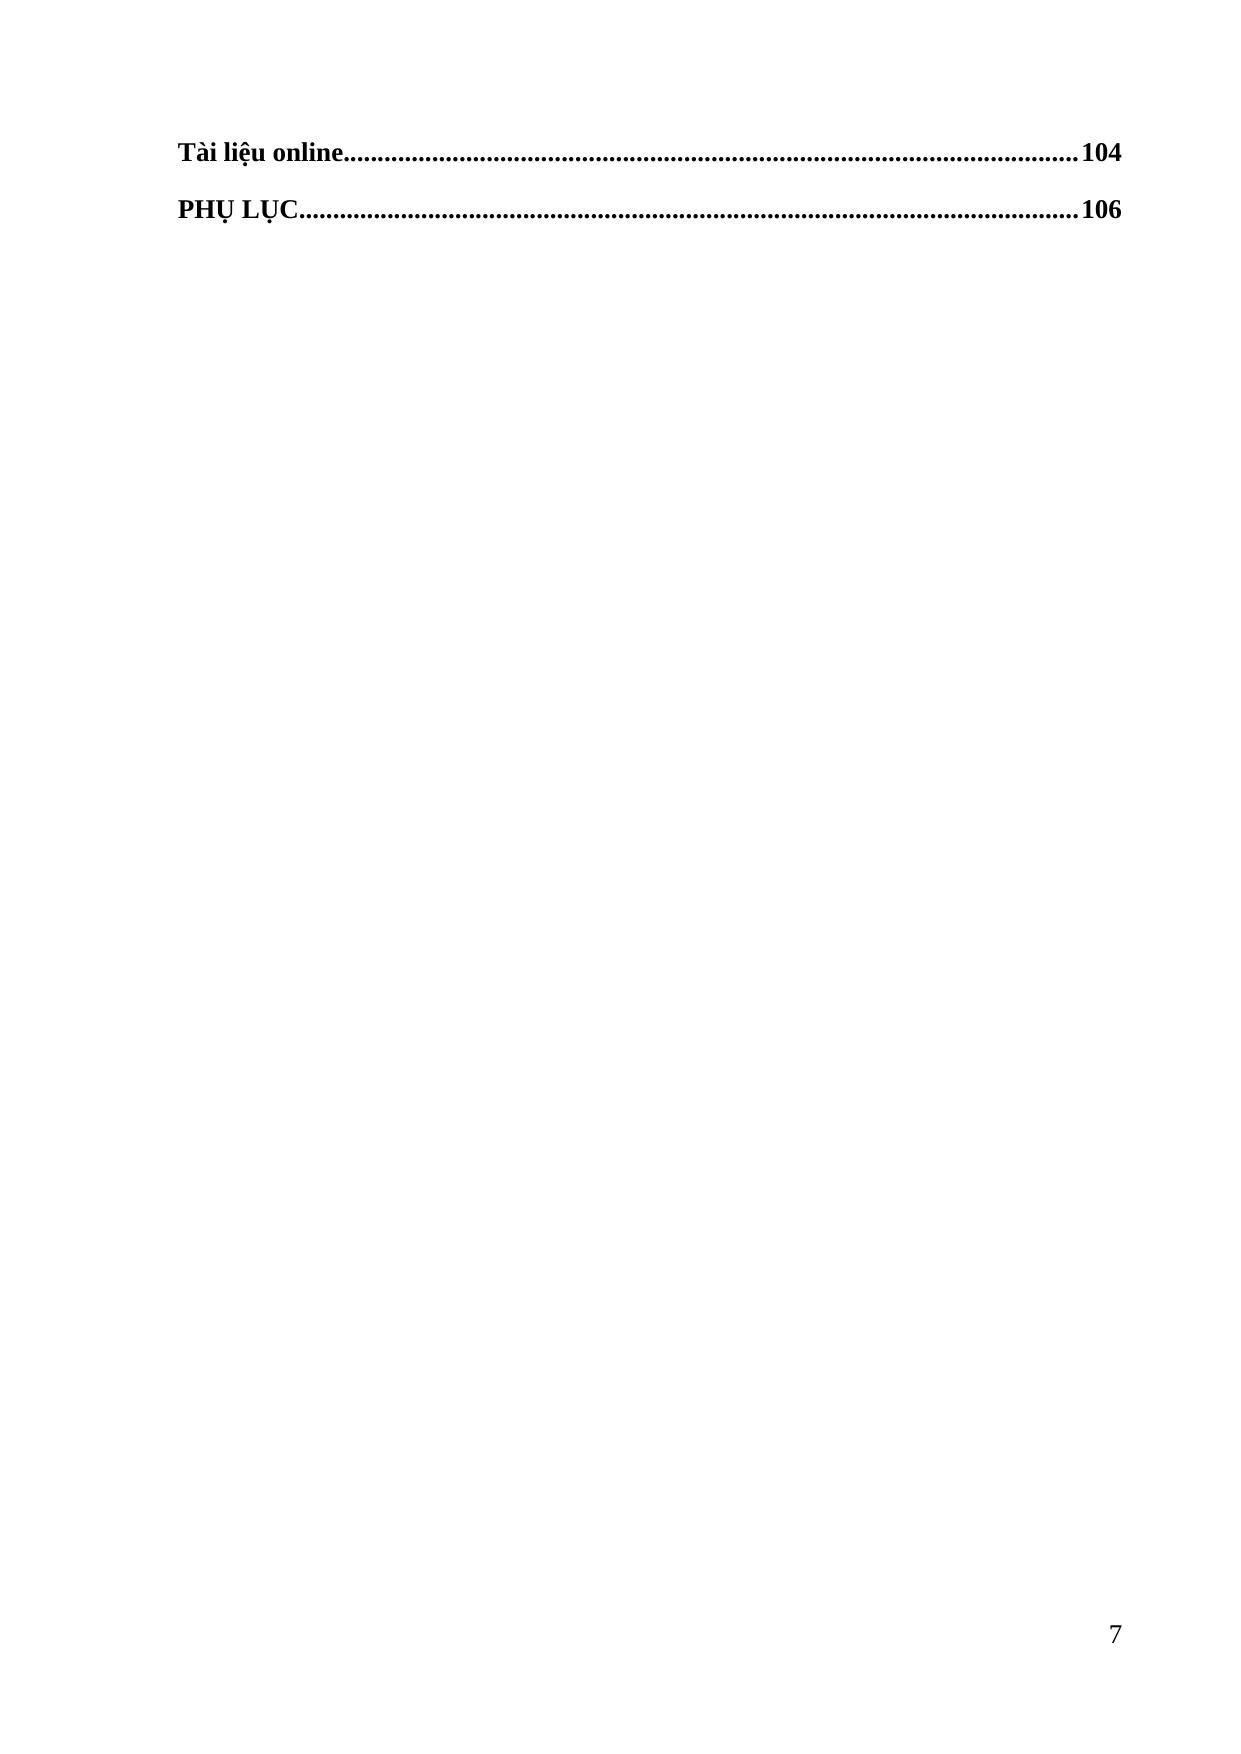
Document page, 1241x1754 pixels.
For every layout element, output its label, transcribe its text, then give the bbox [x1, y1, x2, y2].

text PHỤ LỤC 106 [177, 193, 1122, 224]
text Tài liệu online 104 [177, 136, 1122, 167]
